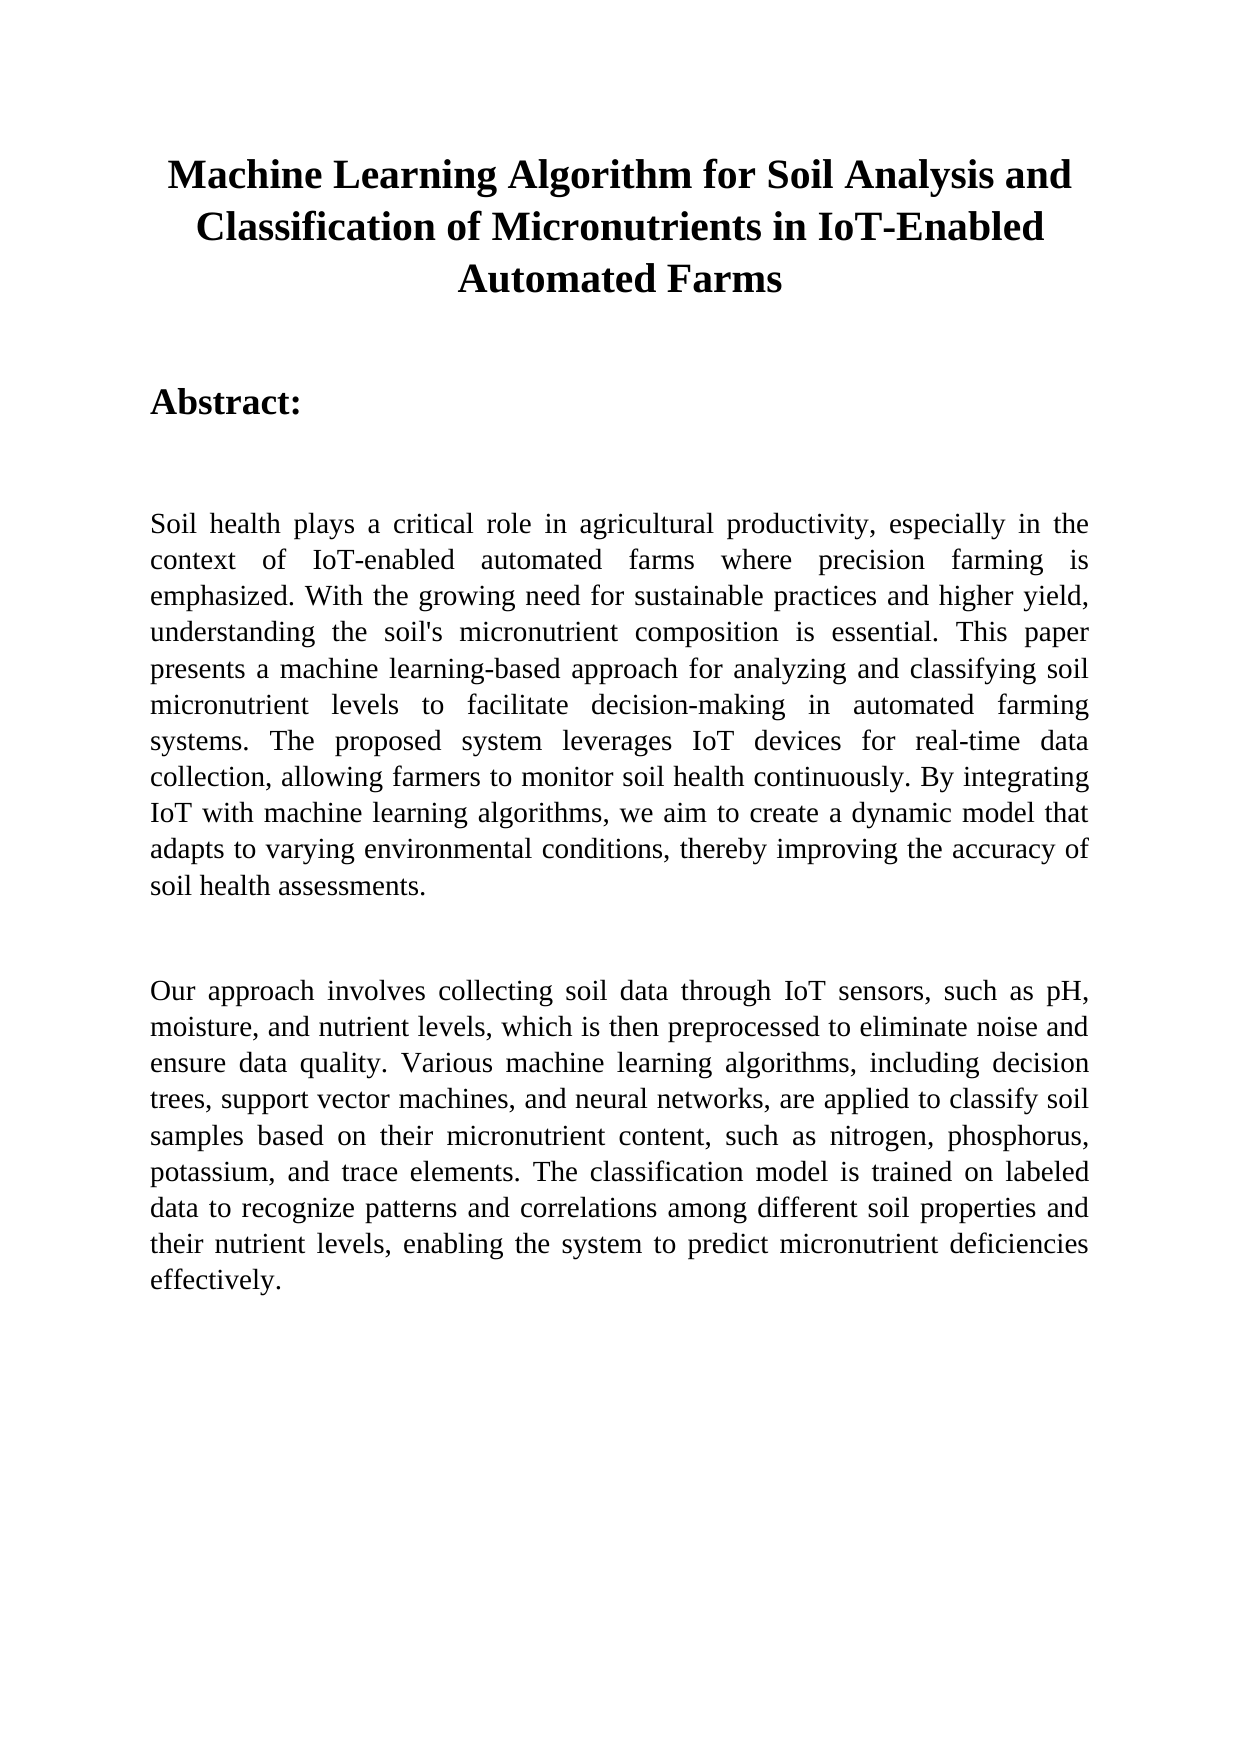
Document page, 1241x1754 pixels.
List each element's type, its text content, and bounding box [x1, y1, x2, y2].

text Soil health plays a critical role in agricultural productivity, especially in the context of IoT-enabled automated farms where precision farming is emphasized. With the growing need for sustainable practices and higher yield, understanding the soil's micronutrient composition is essential. This paper presents a machine learning-based approach for analyzing and classifying soil micronutrient levels to facilitate decision-making in automated farming systems. The proposed system leverages IoT devices for real-time data collection, allowing farmers to monitor soil health continuously. By integrating IoT with machine learning algorithms, we aim to create a dynamic model that adapts to varying environmental conditions, thereby improving the accuracy of soil health assessments. [150, 506, 1090, 901]
text Machine Learning Algorithm for Soil Analysis and Classification of Micronutrients in IoT-Enabled Automated Farms [150, 150, 1090, 301]
text Abstract: [150, 380, 1090, 423]
text Our approach involves collecting soil data through IoT sensors, such as pH, moisture, and nutrient levels, which is then preprocessed to eliminate noise and ensure data quality. Various machine learning algorithms, including decision trees, support vector machines, and neural networks, are applied to classify soil samples based on their micronutrient content, such as nitrogen, phosphorus, potassium, and trace elements. The classification model is trained on labeled data to recognize patterns and correlations among different soil properties and their nutrient levels, enabling the system to predict micronutrient deficiencies effectively. [150, 973, 1090, 1296]
